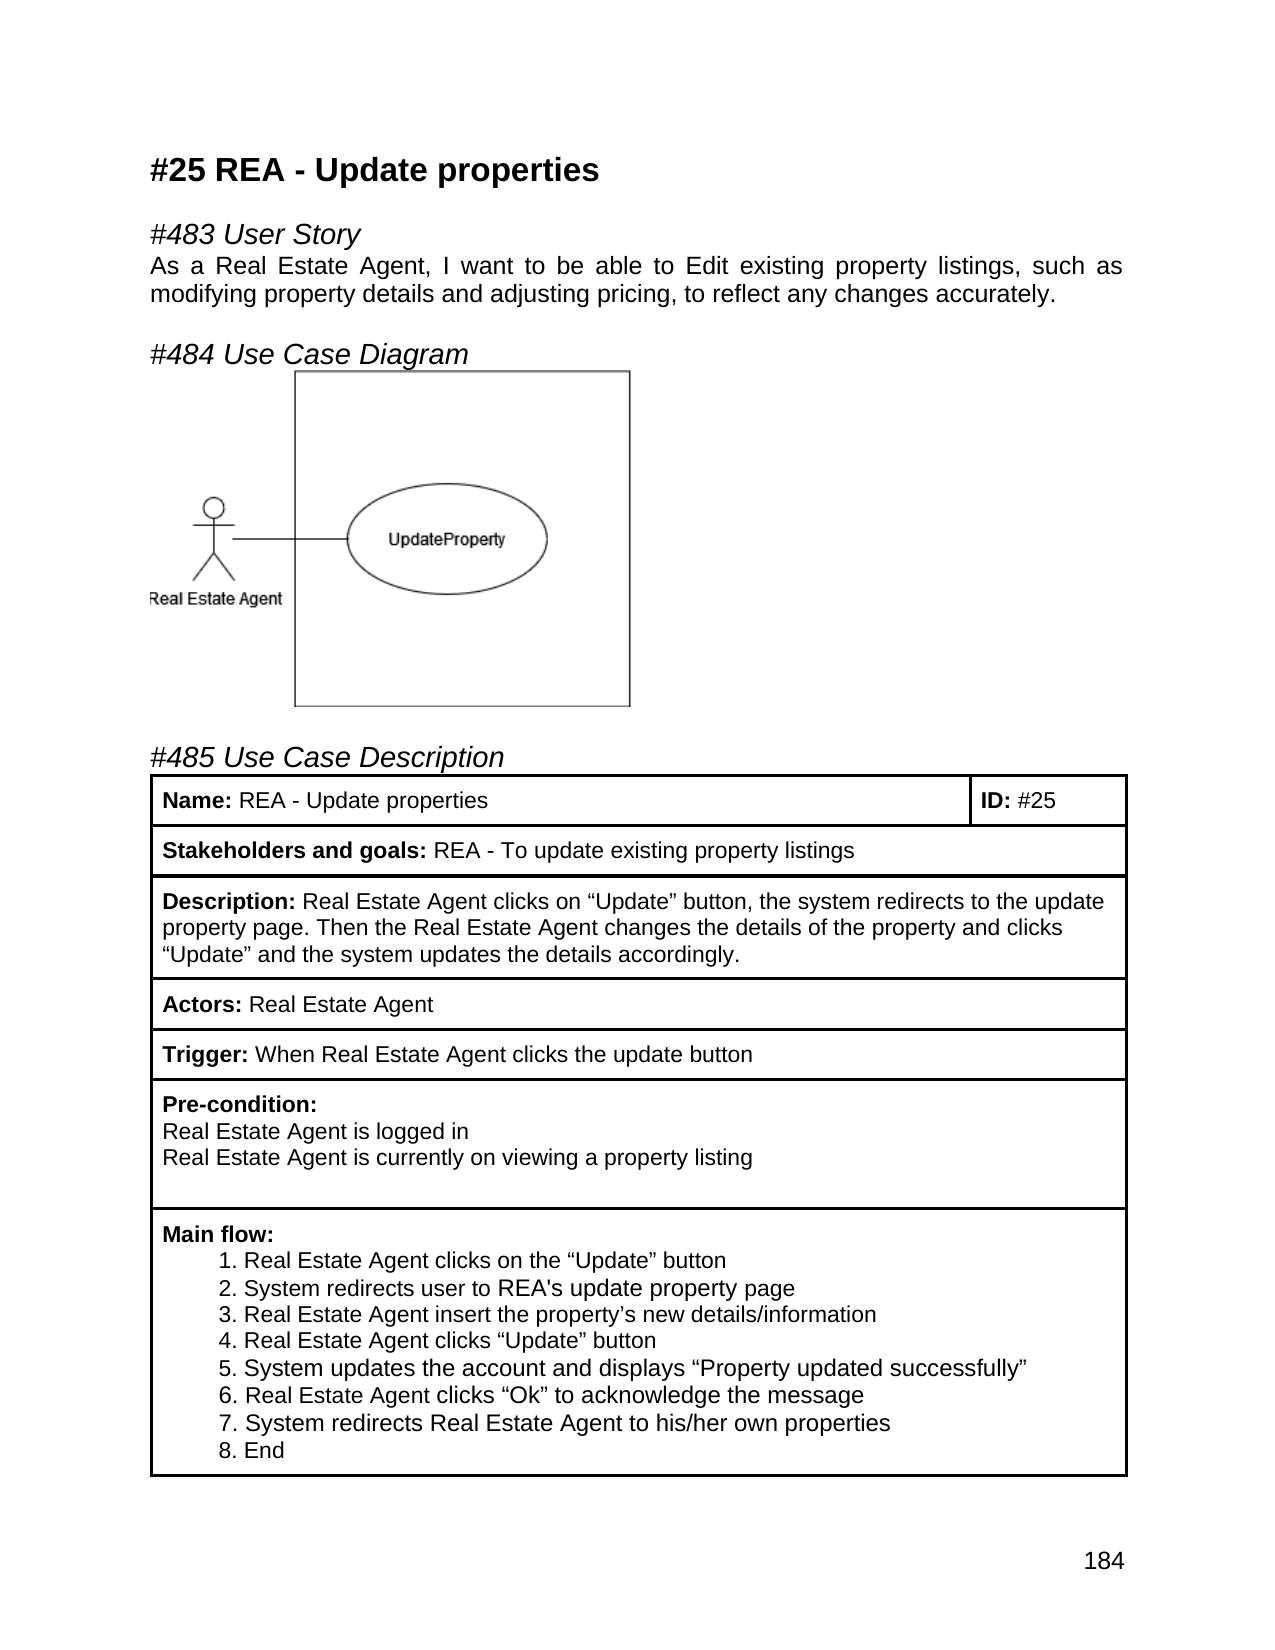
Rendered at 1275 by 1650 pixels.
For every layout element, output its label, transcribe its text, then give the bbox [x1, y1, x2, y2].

text As a Real Estate Agent, I want to be able to Edit existing property listings, such as modifying property details and adjusting pricing, to reflect any changes accurately. [150, 251, 1125, 308]
table_cell Description: Real Estate Agent clicks on “Update” button, the system redirects to the update property page. Then the Real Estate Agent changes the details of the property and clicks “Update” and the system updates the details accordingly. [153, 878, 1125, 977]
table_cell Pre-condition: Real Estate Agent is logged in Real Estate Agent is currently on viewing a property listing [153, 1081, 1125, 1207]
table_cell Trigger: When Real Estate Agent clicks the update button [153, 1031, 1125, 1078]
text #485 Use Case Description [150, 740, 1125, 774]
text #483 User Story [150, 217, 1125, 251]
table_header ID: #25 [972, 777, 1125, 824]
picture [150, 370, 632, 707]
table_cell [153, 1210, 1125, 1473]
table_header Name: REA - Update properties [153, 777, 969, 824]
text #484 Use Case Diagram [150, 337, 1125, 371]
table_cell Actors: Real Estate Agent [153, 980, 1125, 1028]
table_cell Stakeholders and goals: REA - To update existing property listings [153, 827, 1125, 874]
subtitle #25 REA - Update properties [150, 150, 1125, 188]
